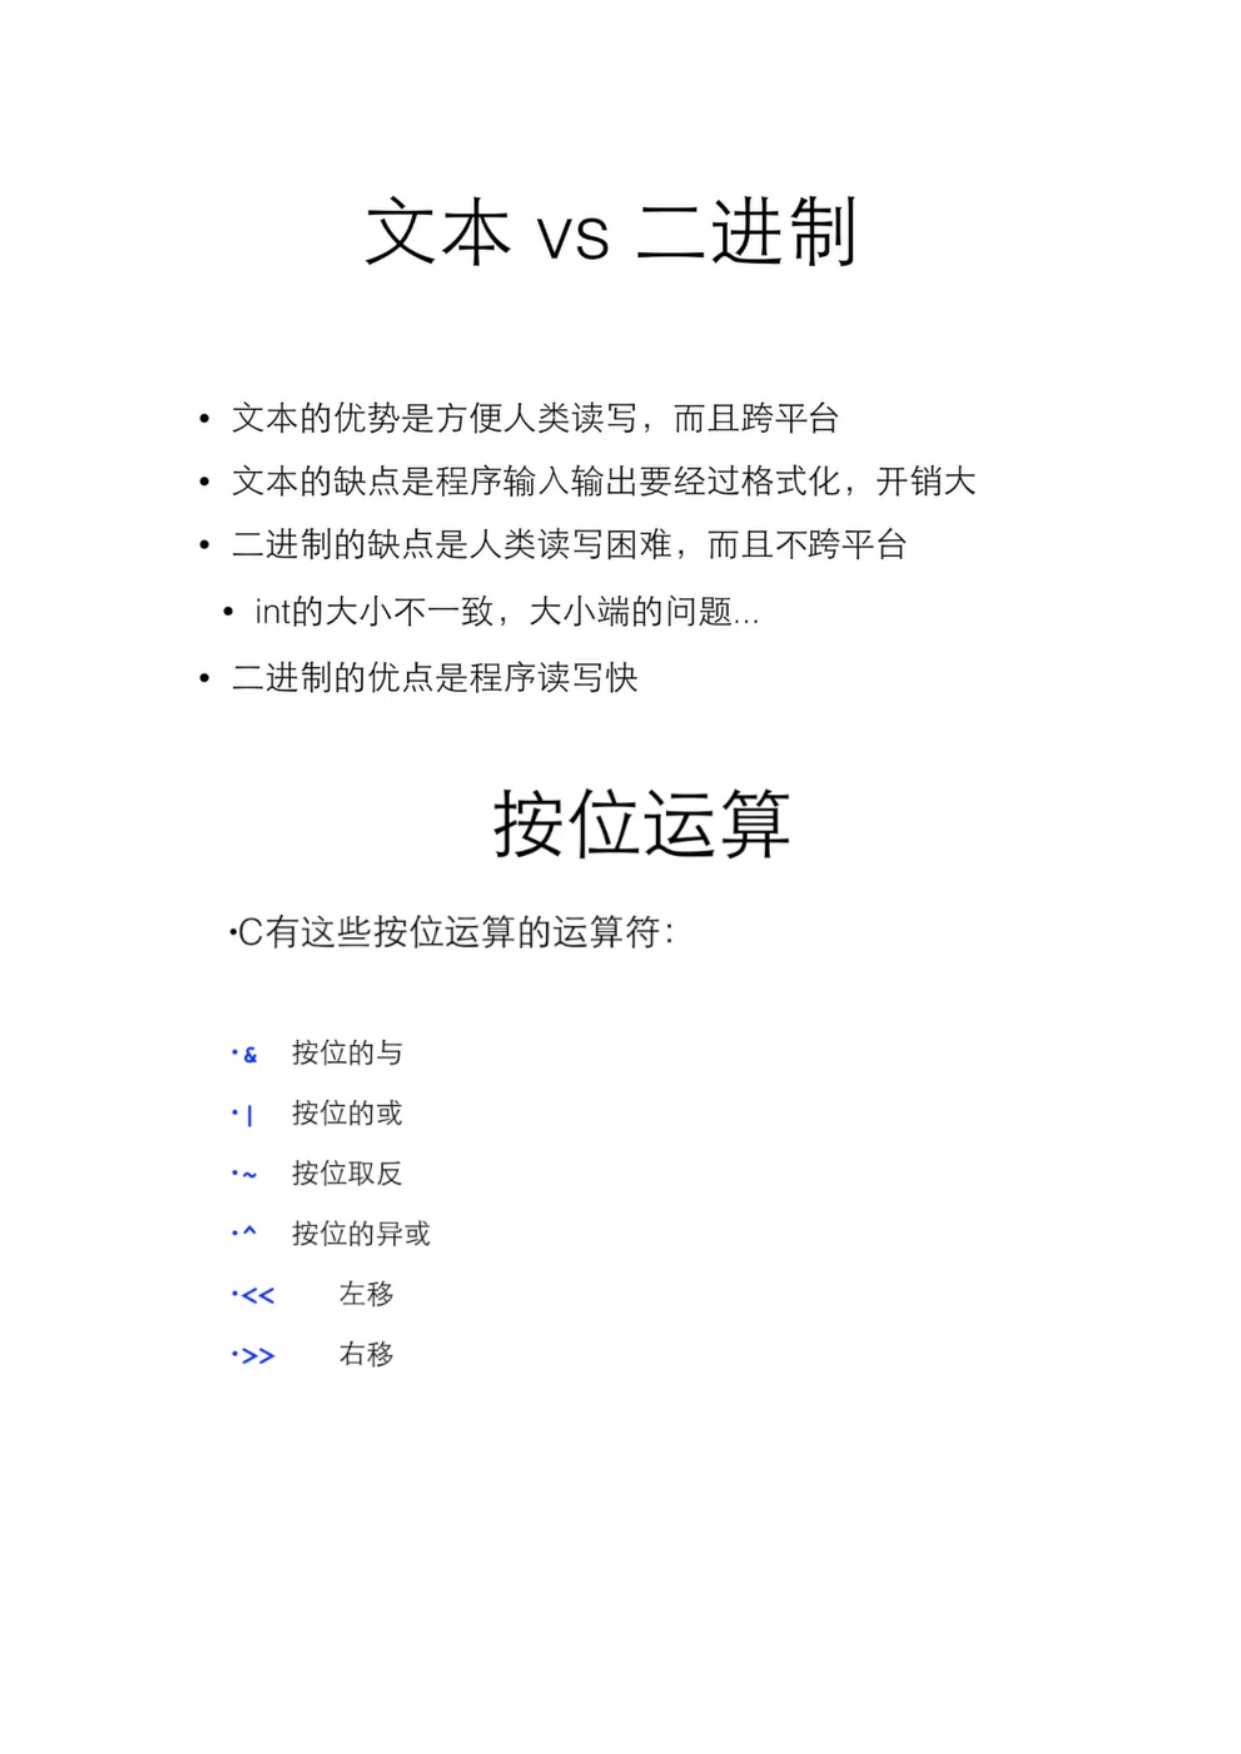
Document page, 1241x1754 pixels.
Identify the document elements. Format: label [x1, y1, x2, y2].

picture [187, 162, 983, 736]
picture [187, 747, 805, 1389]
